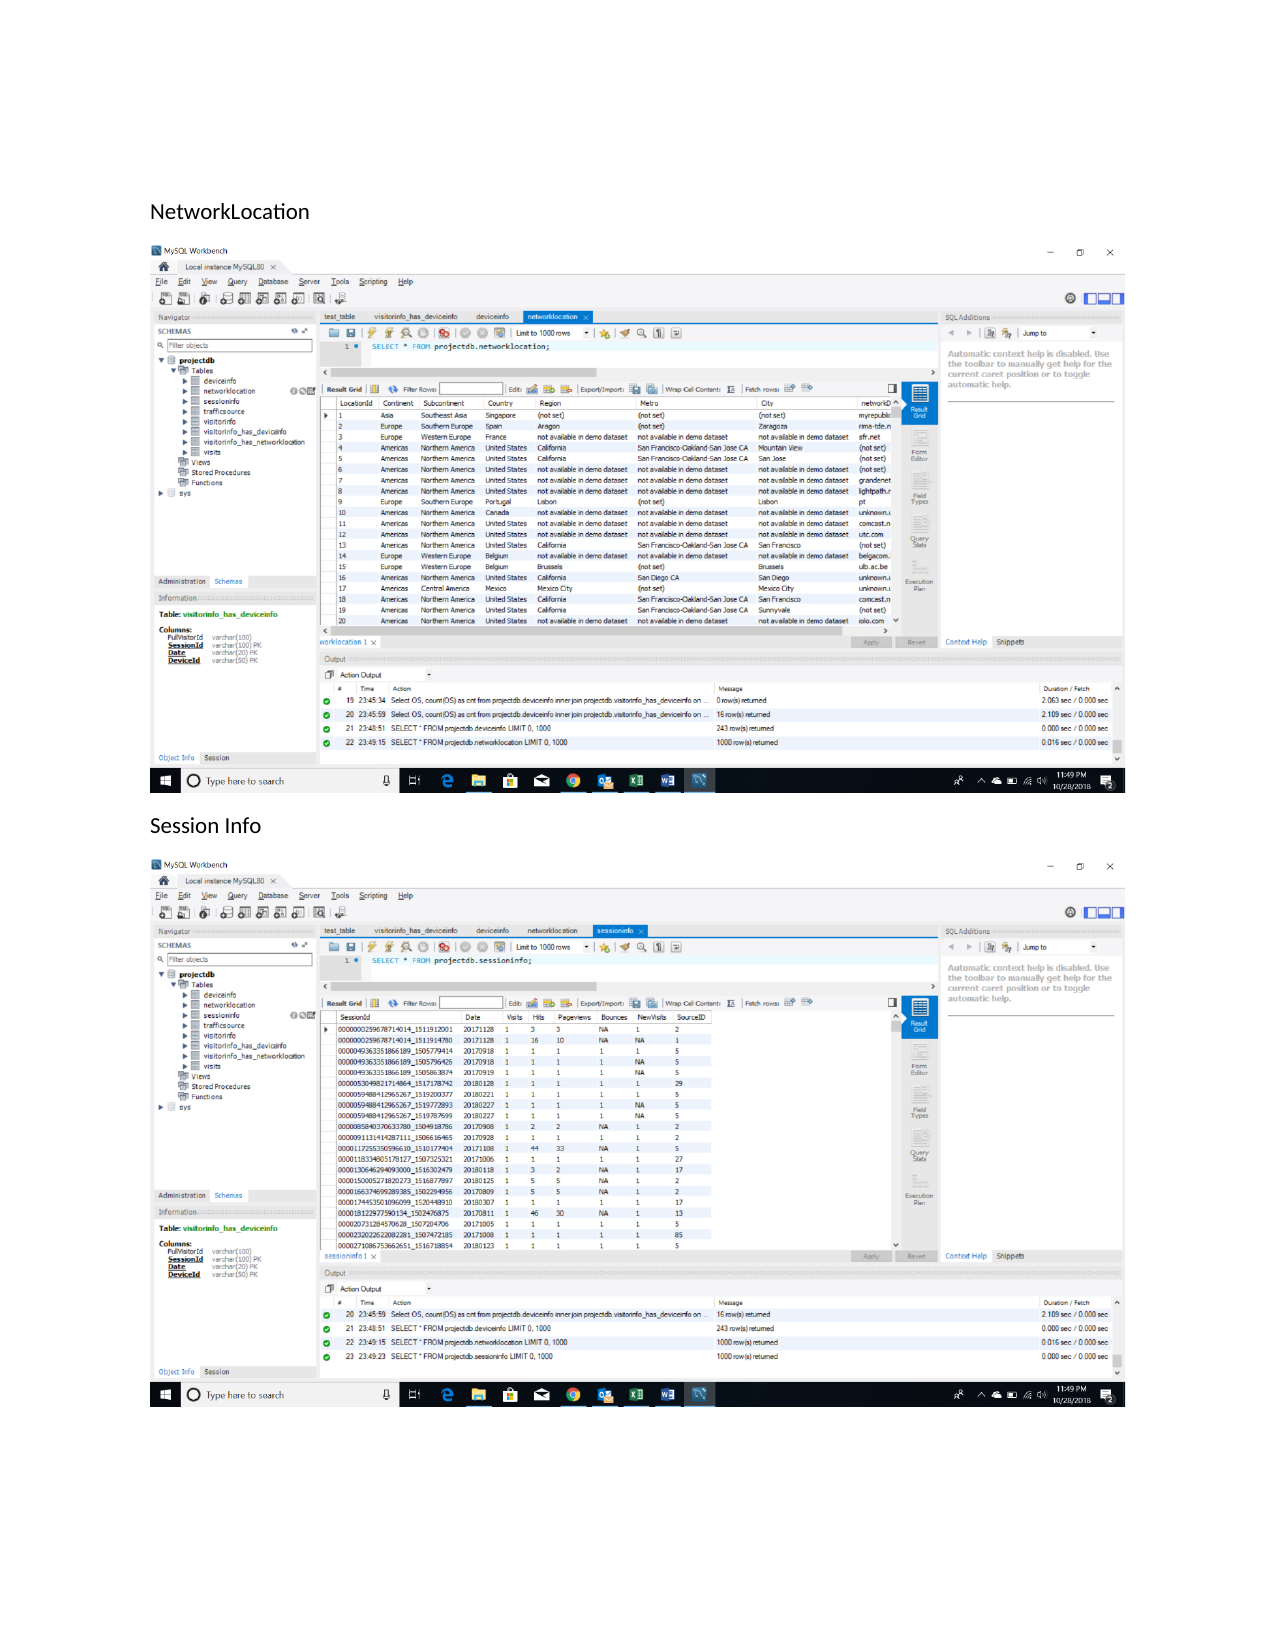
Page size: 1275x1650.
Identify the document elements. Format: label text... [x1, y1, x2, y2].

picture [150, 857, 1125, 1407]
text Session Info [150, 811, 1125, 839]
picture [150, 243, 1125, 793]
text NetworkLocation [150, 197, 1125, 225]
